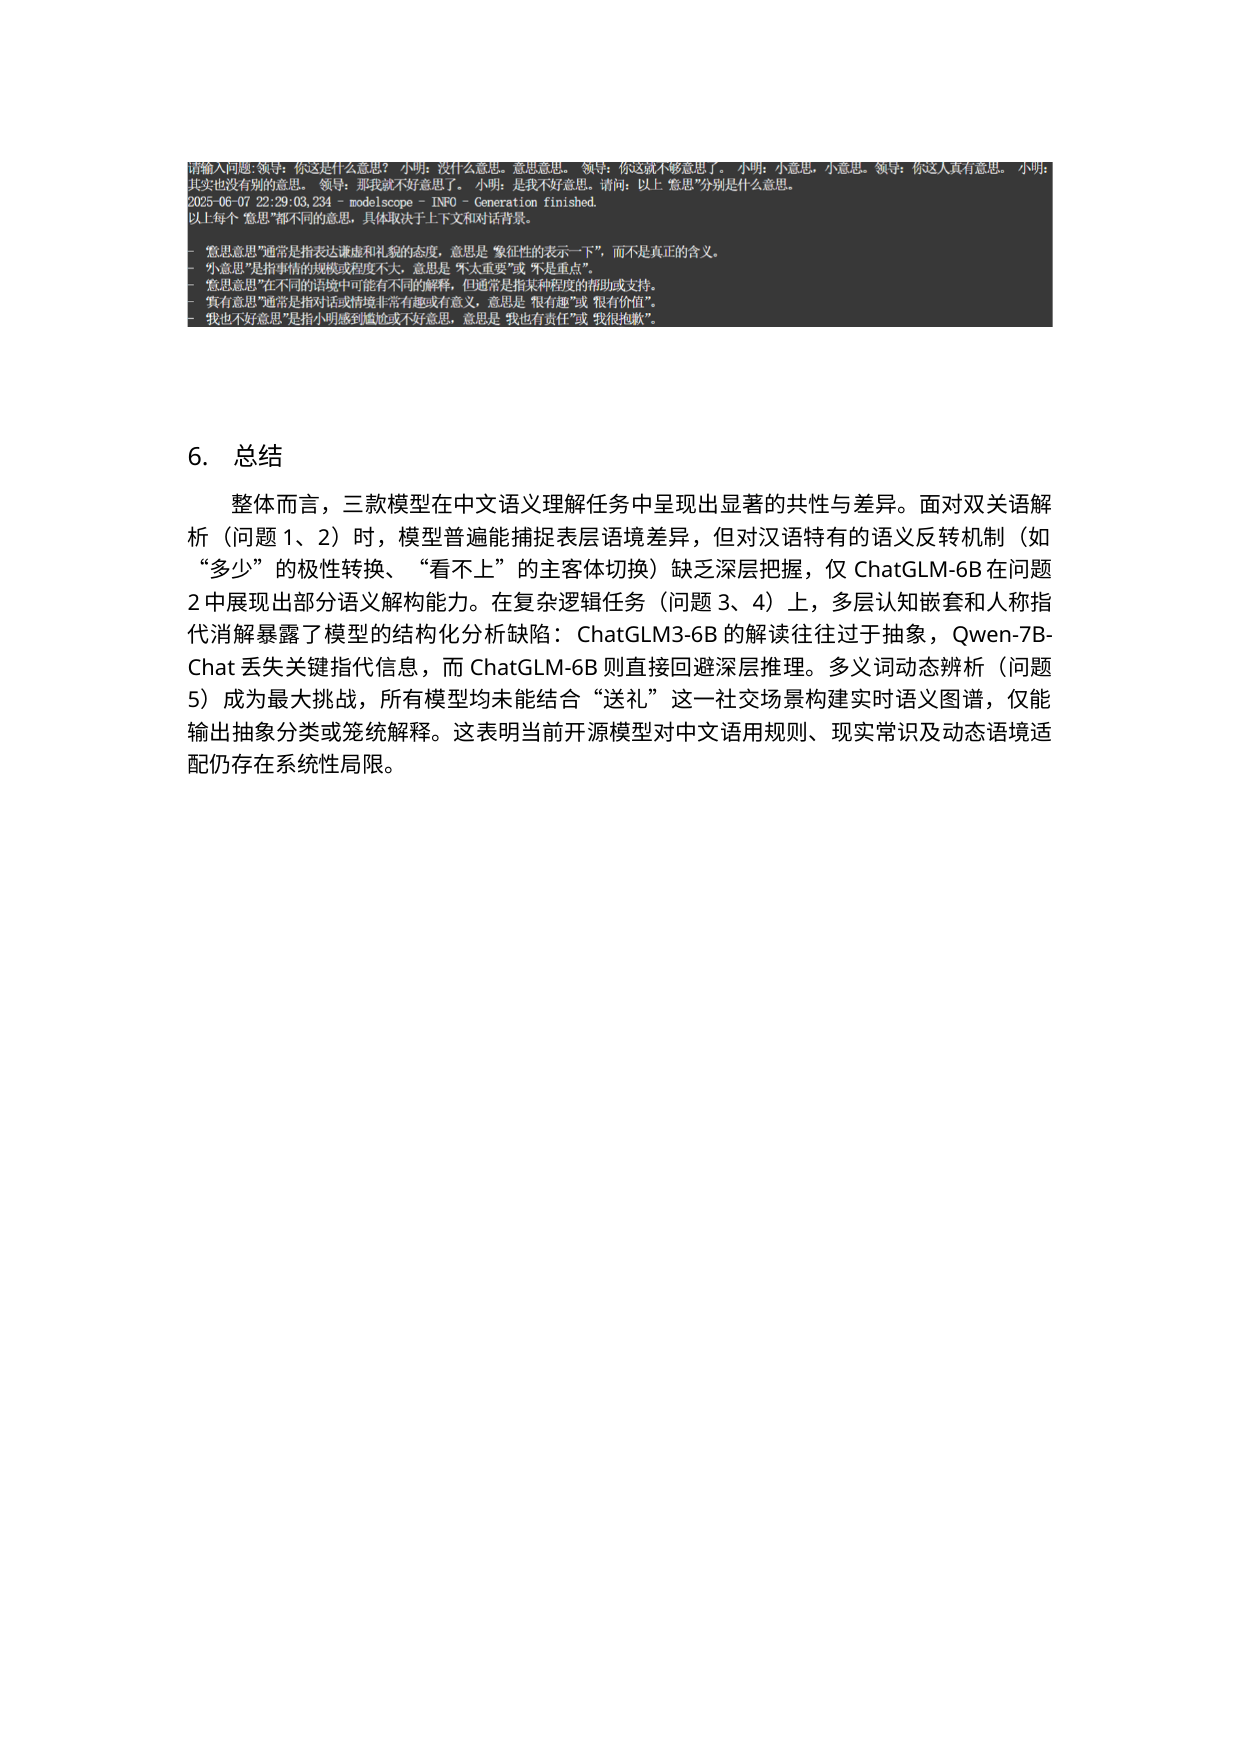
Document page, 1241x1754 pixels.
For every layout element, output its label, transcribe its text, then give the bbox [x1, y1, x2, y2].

list 总结 [187, 422, 1053, 487]
picture [187, 162, 1053, 327]
text 整体而言，三款模型在中文语义理解任务中呈现出显著的共性与差异。面对双关语解析（问题1、2）时，模型普遍能捕捉表层语境差异，但对汉语特有的语义反转机制（如“多少”的极性转换、“看不上”的主客体切换）缺乏深层把握，仅ChatGLM-6B在问题2中展现出部分语义解构能力。在复杂逻辑任务（问题3、4）上，多层认知嵌套和人称指代消解暴露了模型的结构化分析缺陷：ChatGLM3-6B的解读往往过于抽象，Qwen-7B-Chat丢失关键指代信息，而ChatGLM-6B则直接回避深层推理。多义词动态辨析（问题5）成为最大挑战，所有模型均未能结合“送礼”这一社交场景构建实时语义图谱，仅能输出抽象分类或笼统解释。这表明当前开源模型对中文语用规则、现实常识及动态语境适配仍存在系统性局限。 [187, 487, 1053, 779]
